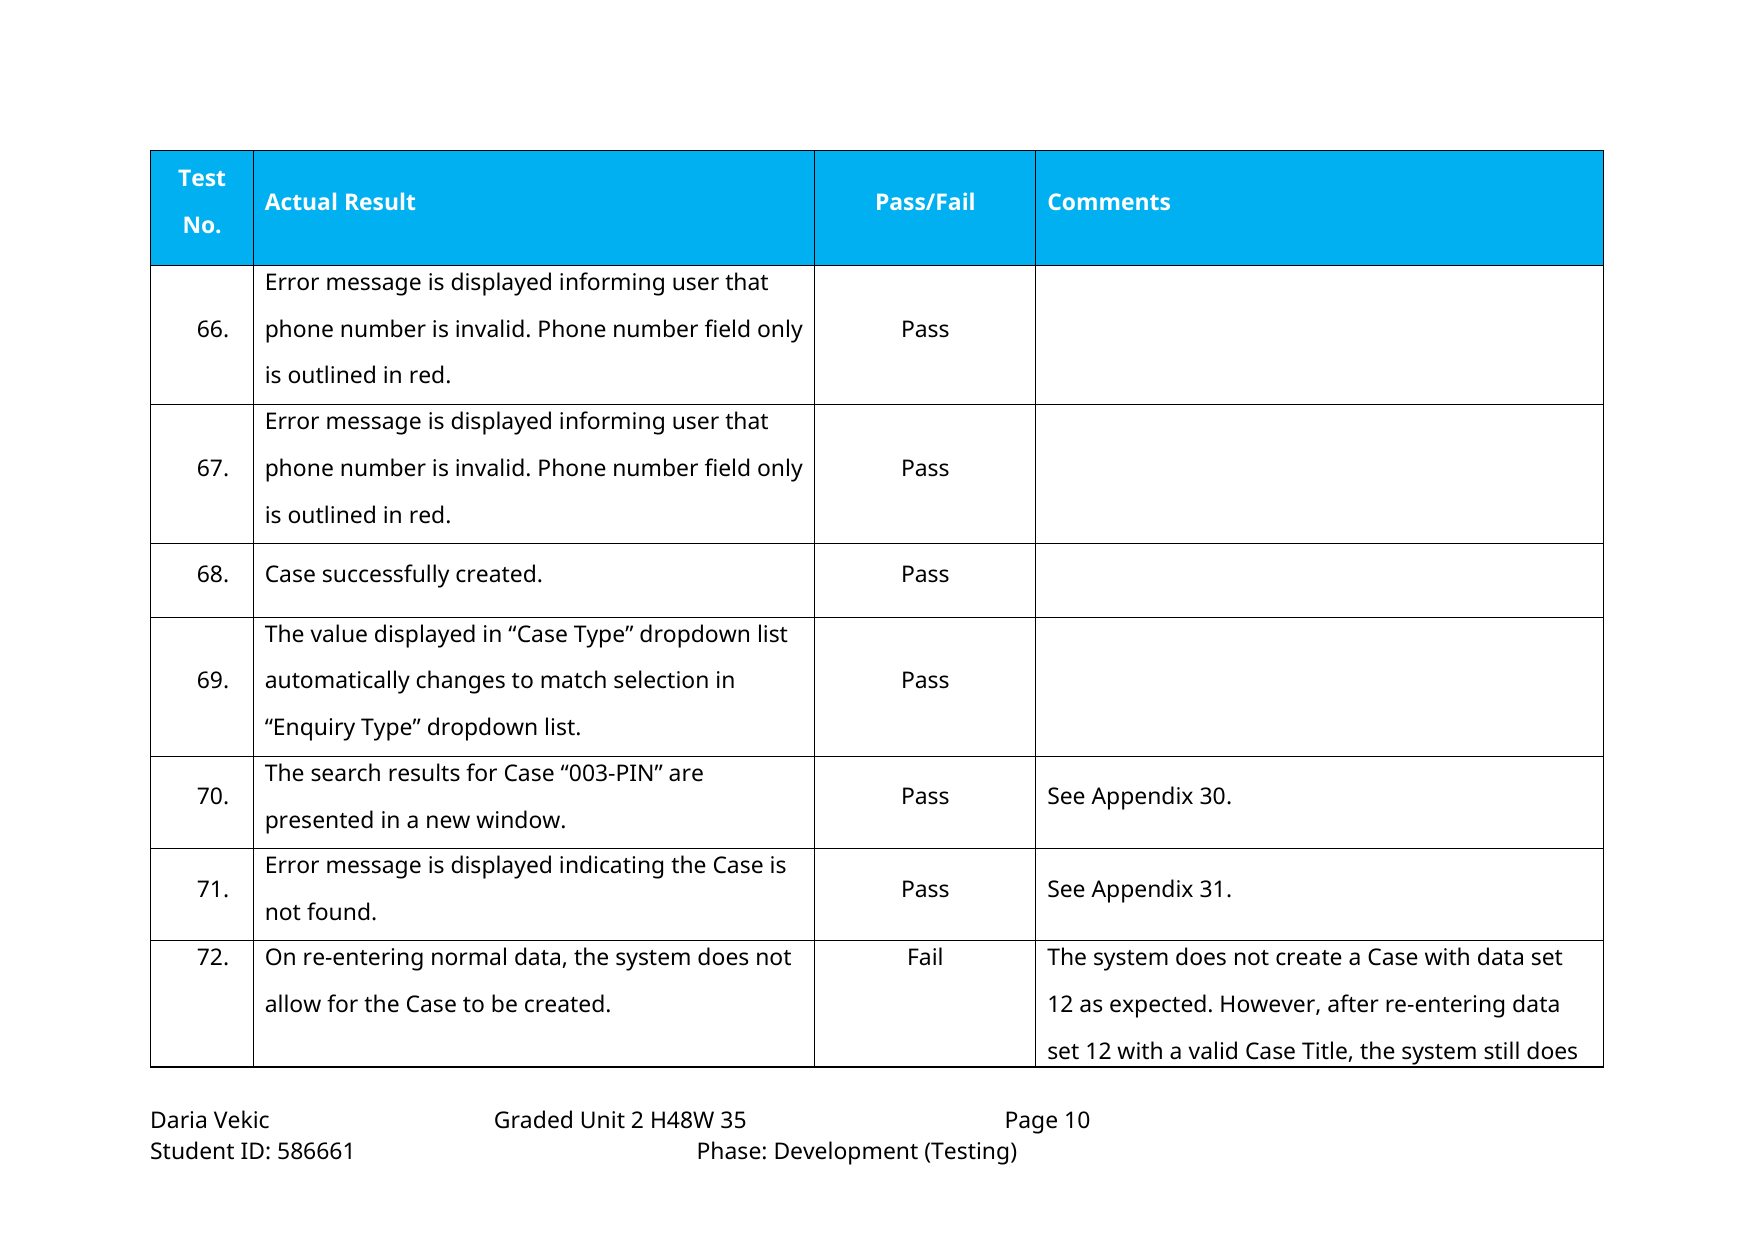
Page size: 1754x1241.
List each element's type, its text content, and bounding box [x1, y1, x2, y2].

table_cell [151, 544, 253, 617]
table_header Pass/Fail [815, 151, 1035, 265]
table_cell The search results for Case “003-PIN” are presented in a new window. [254, 757, 814, 848]
table_cell Pass [815, 405, 1035, 543]
table_cell Pass [815, 544, 1035, 617]
table_cell See Appendix 30. [1036, 757, 1603, 848]
table_cell [1036, 405, 1603, 543]
table_cell Pass [815, 618, 1035, 756]
table_cell [151, 405, 253, 543]
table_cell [254, 266, 814, 404]
table_cell [1036, 266, 1603, 404]
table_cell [254, 941, 814, 1066]
table_header Actual Result [254, 151, 814, 265]
table_cell [1036, 544, 1603, 617]
table_cell Error message is displayed indicating the Case is not found. [254, 849, 814, 940]
table_cell [151, 849, 253, 940]
table_cell Pass [815, 757, 1035, 848]
table_cell Error message is displayed informing user that phone number is invalid. Phone number field only is outlined in red. [254, 405, 814, 543]
table_header Test No. [151, 151, 253, 265]
table_cell The value displayed in “Case Type” dropdown list automatically changes to match selection in “Enquiry Type” dropdown list. [254, 618, 814, 756]
table_cell [151, 266, 253, 404]
table_cell [1036, 618, 1603, 756]
table_cell Fail [815, 941, 1035, 1066]
table_cell Pass [815, 266, 1035, 404]
table_cell Pass [815, 849, 1035, 940]
table_cell See Appendix 31. [1036, 849, 1603, 940]
table_cell [151, 941, 253, 1066]
table_header Comments [1036, 151, 1603, 265]
table_cell [151, 618, 253, 756]
table_cell Case successfully created. [254, 544, 814, 617]
table_cell [151, 757, 253, 848]
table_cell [1036, 941, 1603, 1066]
